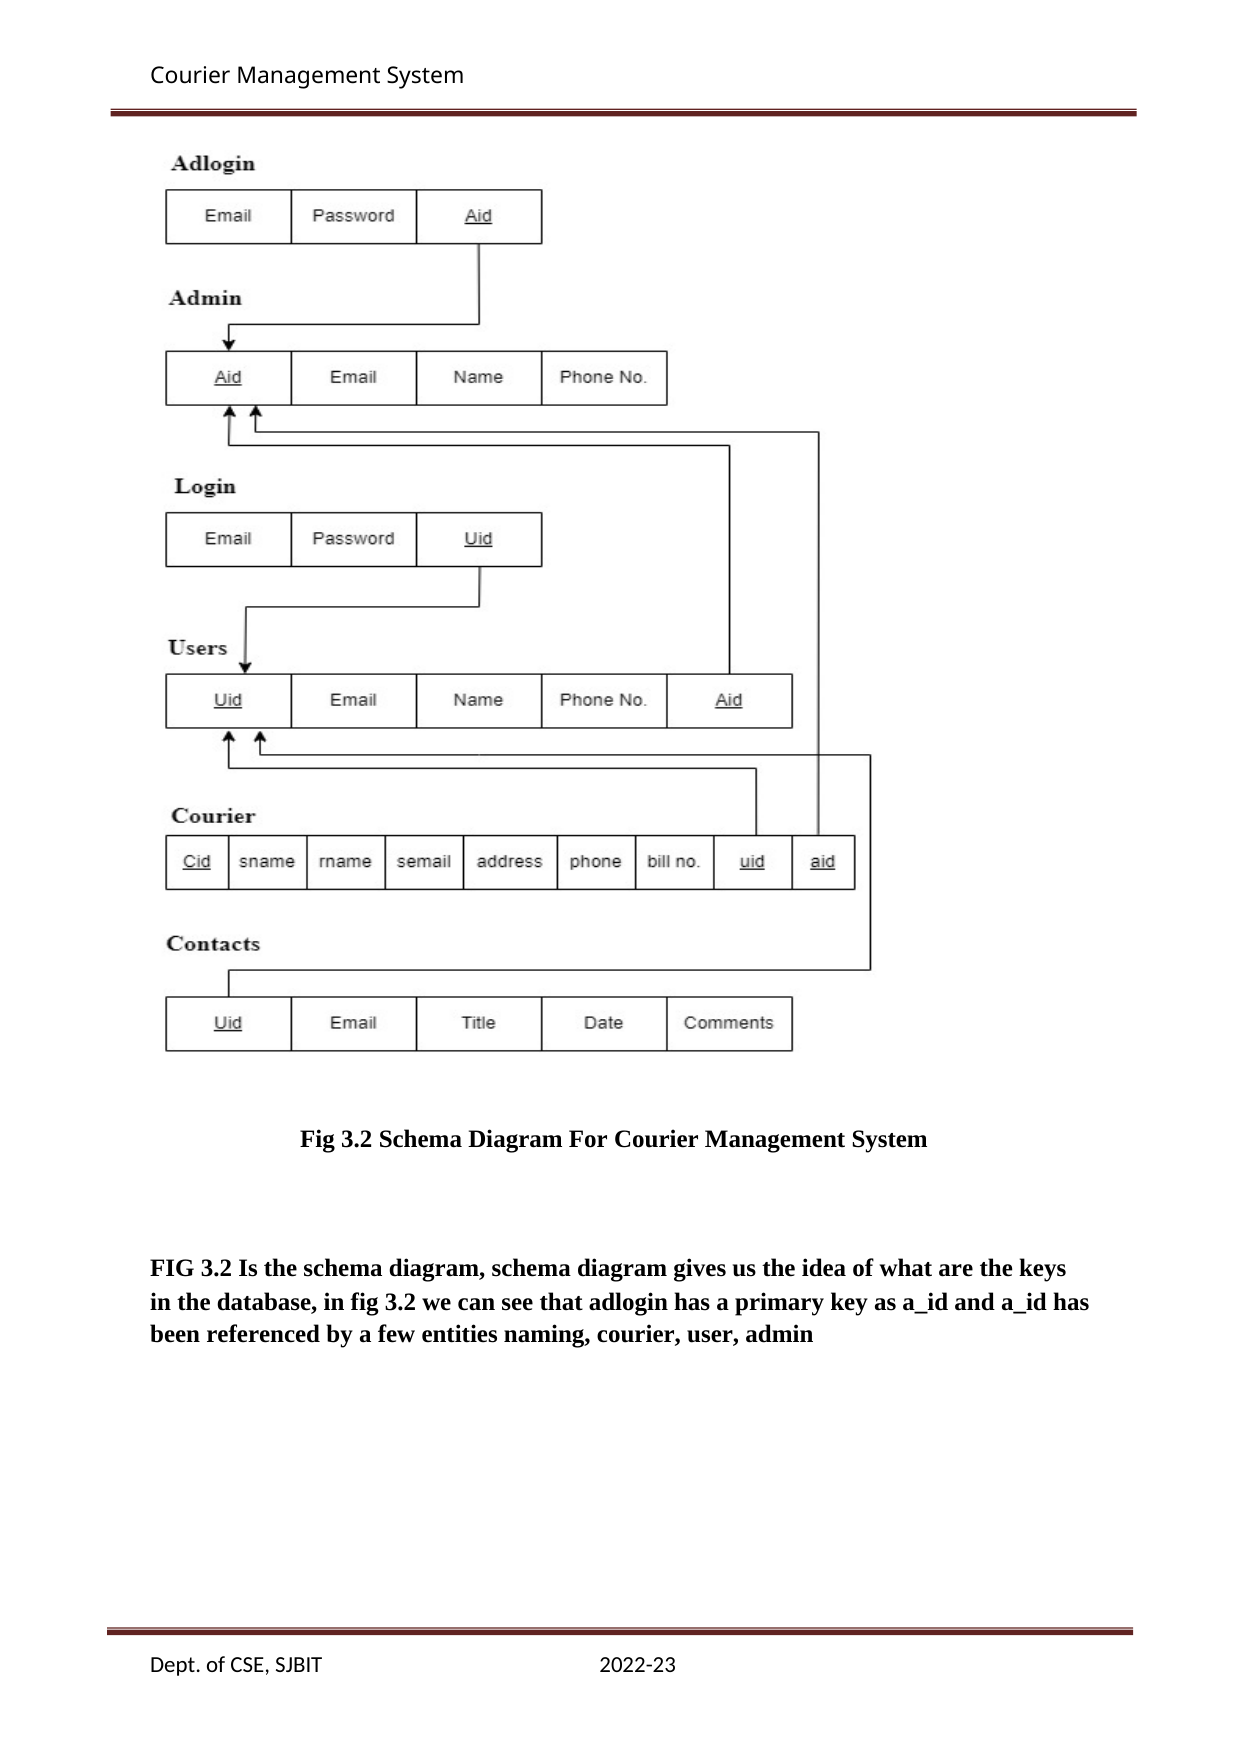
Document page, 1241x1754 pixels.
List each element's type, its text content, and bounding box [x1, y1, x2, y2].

text Fig 3.2 Schema Diagram For Courier Management System [614, 1124, 1090, 1153]
picture [150, 150, 883, 1053]
text Fig 3.2 Schema Diagram For Courier Management System [225, 1124, 379, 1153]
text FIG 3.2 Is the schema diagram, schema diagram gives us the idea of what are the keys in the database, in fig 3.2 we can see that adlogin has a primary key as a_id and a_id has been referenced by a few entities naming, courier, user, admin [150, 1253, 1090, 1348]
